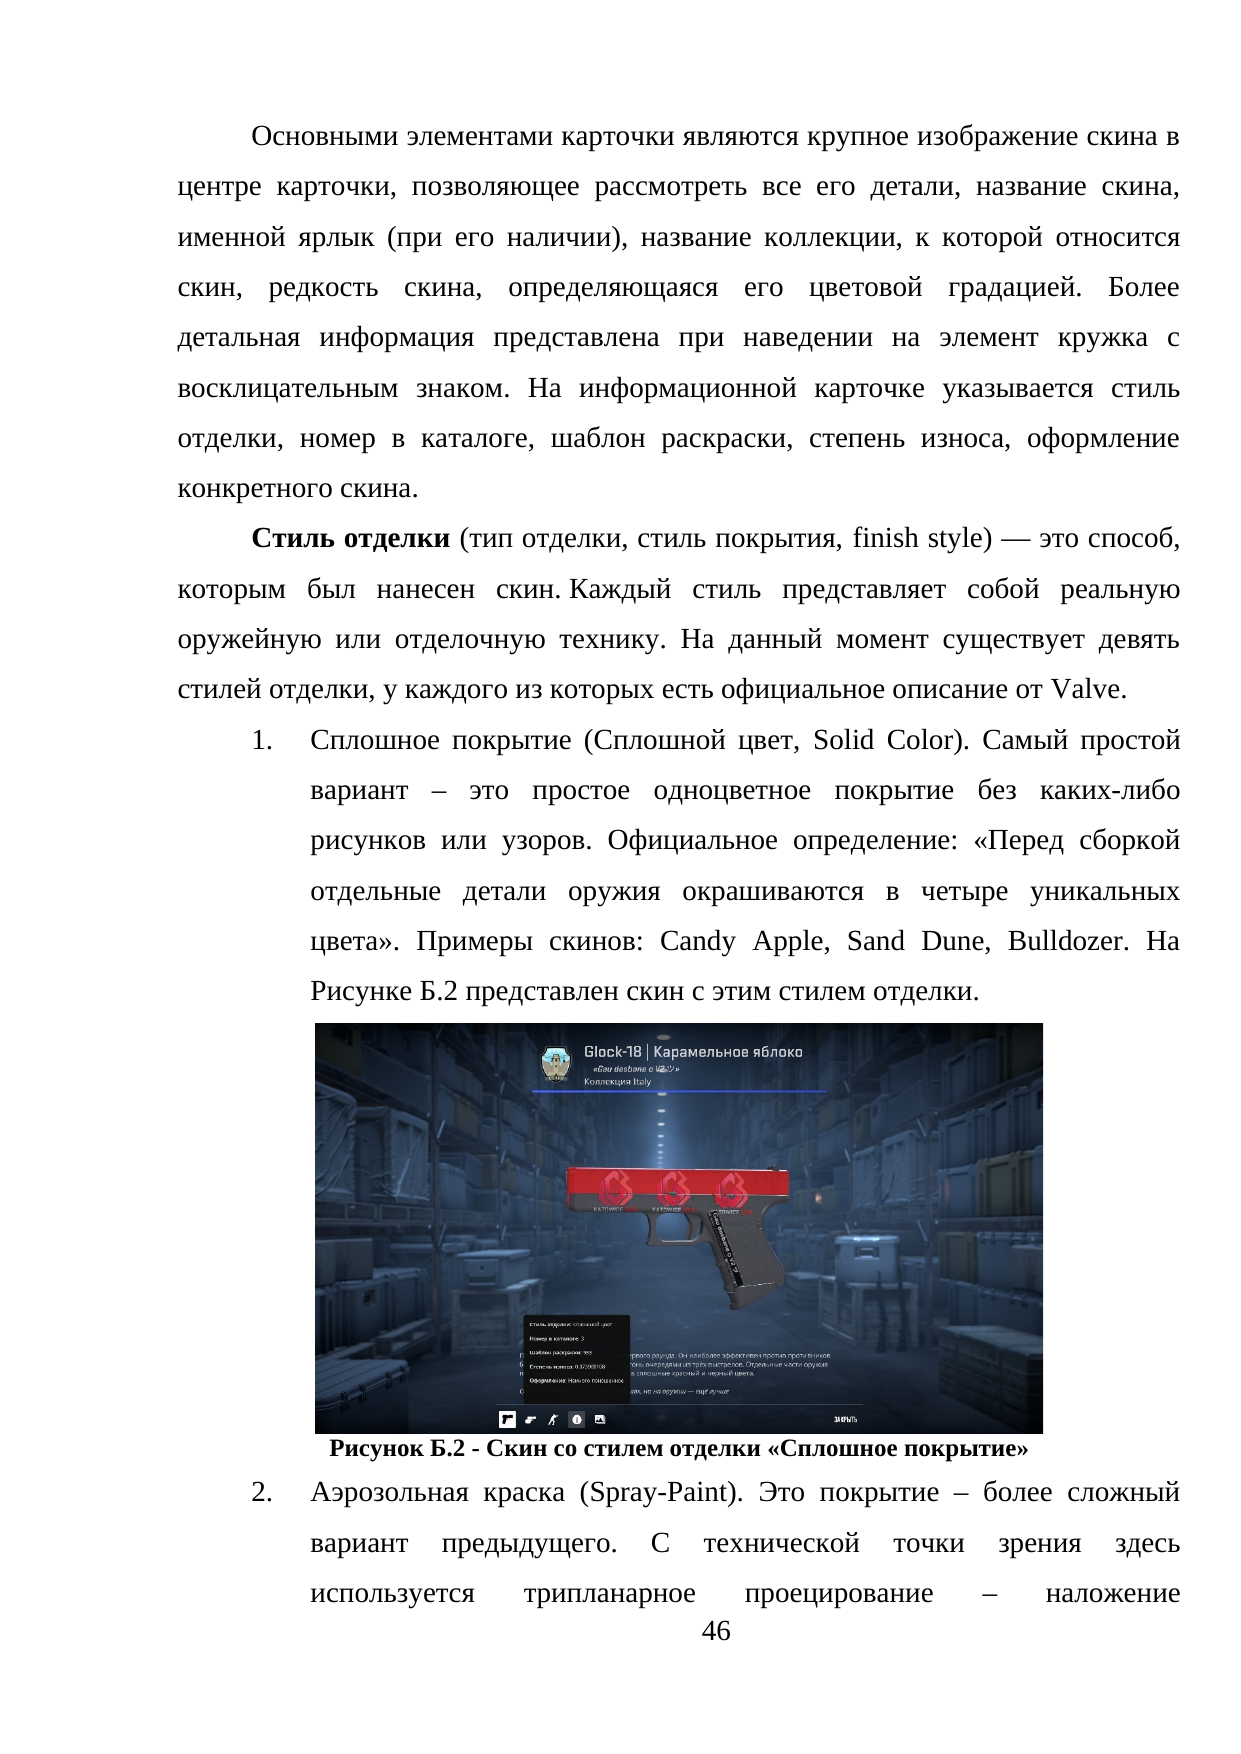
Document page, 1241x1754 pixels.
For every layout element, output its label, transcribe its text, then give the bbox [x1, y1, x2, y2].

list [251, 1474, 1181, 1609]
text Стиль отделки (тип отделки, стиль покрытия, finish style) — это способ, которым был нанесен скин. Каждый стиль представляет собой реальную оружейную или отделочную технику. На данный момент существует девять стилей отделки, у каждого из которых есть официальное описание от Valve. [177, 521, 1181, 705]
text Основными элементами карточки являются крупное изображение скина в центре карточки, позволяющее рассмотреть все его детали, название скина, именной ярлык (при его наличии), название коллекции, к которой относится скин, редкость скина, определяющаяся его цветовой градацией. Более детальная информация представлена при наведении на элемент кружка с восклицательным знаком. На информационной карточке указывается стиль отделки, номер в каталоге, шаблон раскраски, степень износа, оформление конкретного скина. [177, 118, 1181, 504]
list Сплошное покрытие (Сплошной цвет, Solid Color). Самый простой вариант – это простое одноцветное покрытие без каких-либо рисунков или узоров. Официальное определение: «Перед сборкой отдельные детали оружия окрашиваются в четыре уникальных цвета». Примеры скинов: Candy Apple, Sand Dune, Bulldozer. На Рисунке Б.2 представлен скин с этим стилем отделки. [251, 722, 1181, 1007]
picture [315, 1023, 1044, 1434]
text Рисунок Б.2 - Скин со стилем отделки «Сплошное покрытие» [177, 1433, 1181, 1462]
